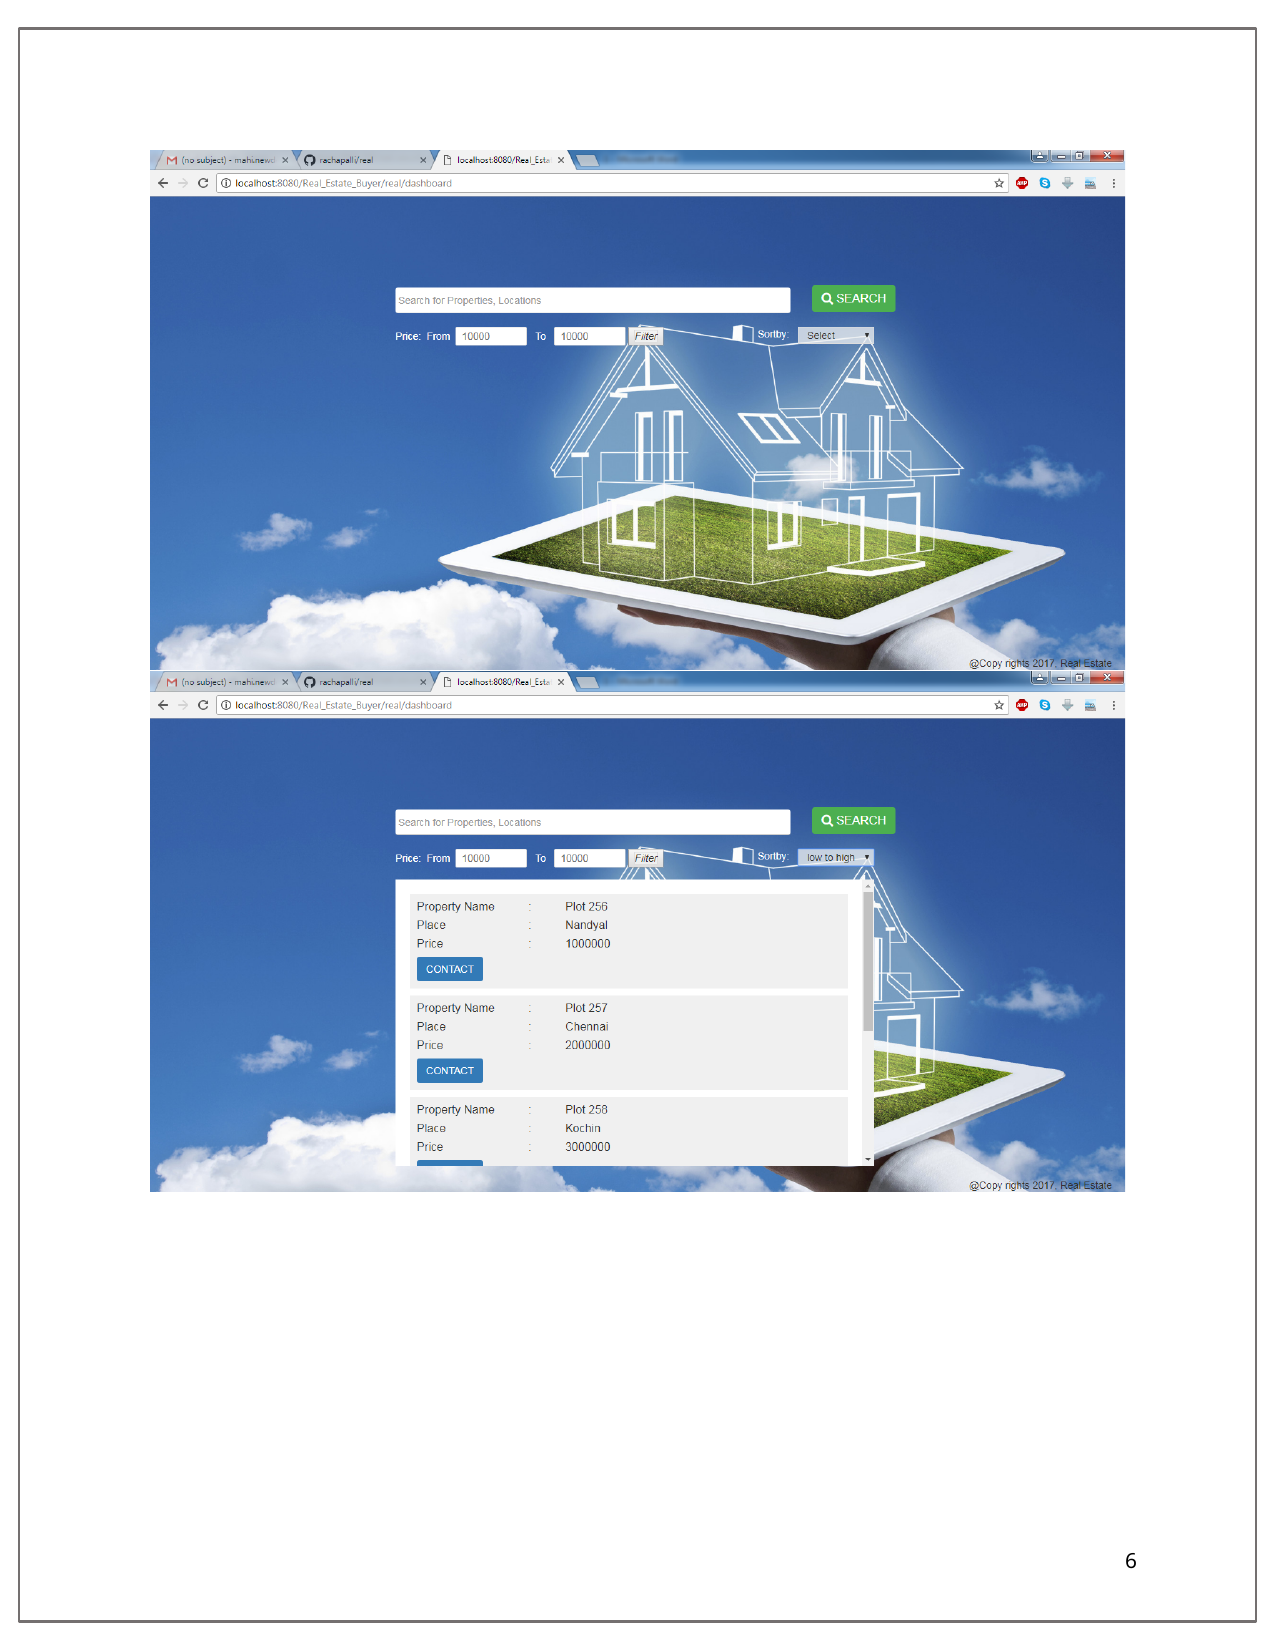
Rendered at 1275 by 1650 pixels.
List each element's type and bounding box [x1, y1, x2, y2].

picture [150, 150, 1125, 670]
picture [150, 671, 1125, 1192]
